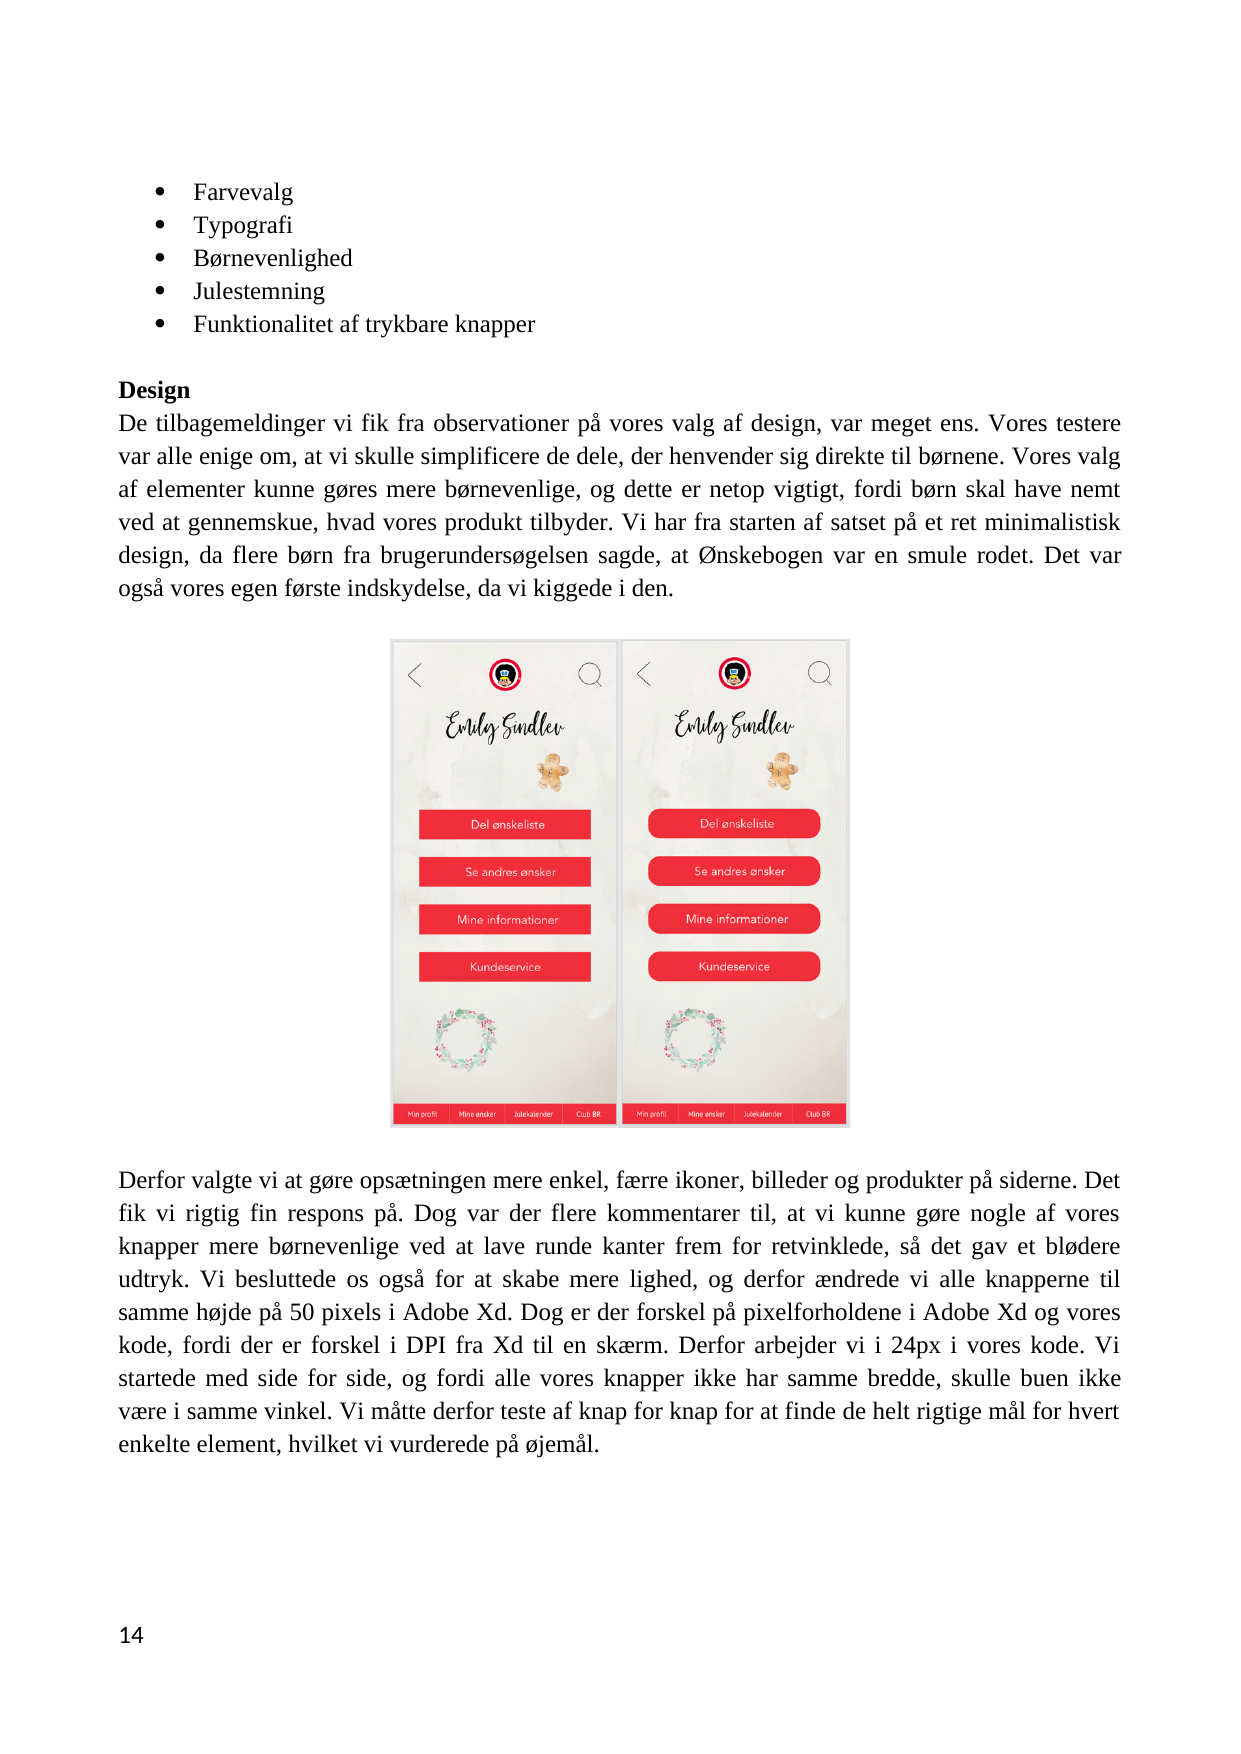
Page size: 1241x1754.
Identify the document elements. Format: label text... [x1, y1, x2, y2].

text Derfor valgte vi at gøre opsætningen mere enkel, færre ikoner, billeder og produkter på siderne. Det fik vi rigtig fin respons på. Dog var der flere kommentarer til, at vi kunne gøre nogle af vores knapper mere børnevenlige ved at lave runde kanter frem for retvinklede, så det gav et blødere udtryk. Vi besluttede os også for at skabe mere lighed, og derfor ændrede vi alle knapperne til samme højde på 50 pixels i Adobe Xd. Dog er der forskel på pixelforholdene i Adobe Xd og vores kode, fordi der er forskel i DPI fra Xd til en skærm. Derfor arbejder vi i 24px i vores kode. Vi startede med side for side, og fordi alle vores knapper ikke har samme bredde, skulle buen ikke være i samme vinkel. Vi måtte derfor teste af knap for knap for at finde de helt rigtige mål for hvert enkelte element, hvilket vi vurderede på øjemål. [118, 1165, 1122, 1458]
list Julestemning [156, 276, 1122, 305]
picture [389, 639, 851, 1128]
list Farvevalg [156, 177, 1122, 206]
text De tilbagemeldinger vi fik fra observationer på vores valg af design, var meget ens. Vores testere var alle enige om, at vi skulle simplificere de dele, der henvender sig direkte til børnene. Vores valg af elementer kunne gøres mere børnevenlige, og dette er netop vigtigt, fordi børn skal have nemt ved at gennemskue, hvad vores produkt tilbyder. Vi har fra starten af satset på et ret minimalistisk design, da flere børn fra brugerundersøgelsen sagde, at Ønskebogen var en smule rodet. Det var også vores egen første indskydelse, da vi kiggede i den. [118, 408, 1122, 602]
list Typografi [156, 210, 1122, 239]
text Design [118, 375, 1122, 404]
list Funktionalitet af trykbare knapper [156, 309, 1122, 338]
list Børnevenlighed [156, 243, 1122, 272]
